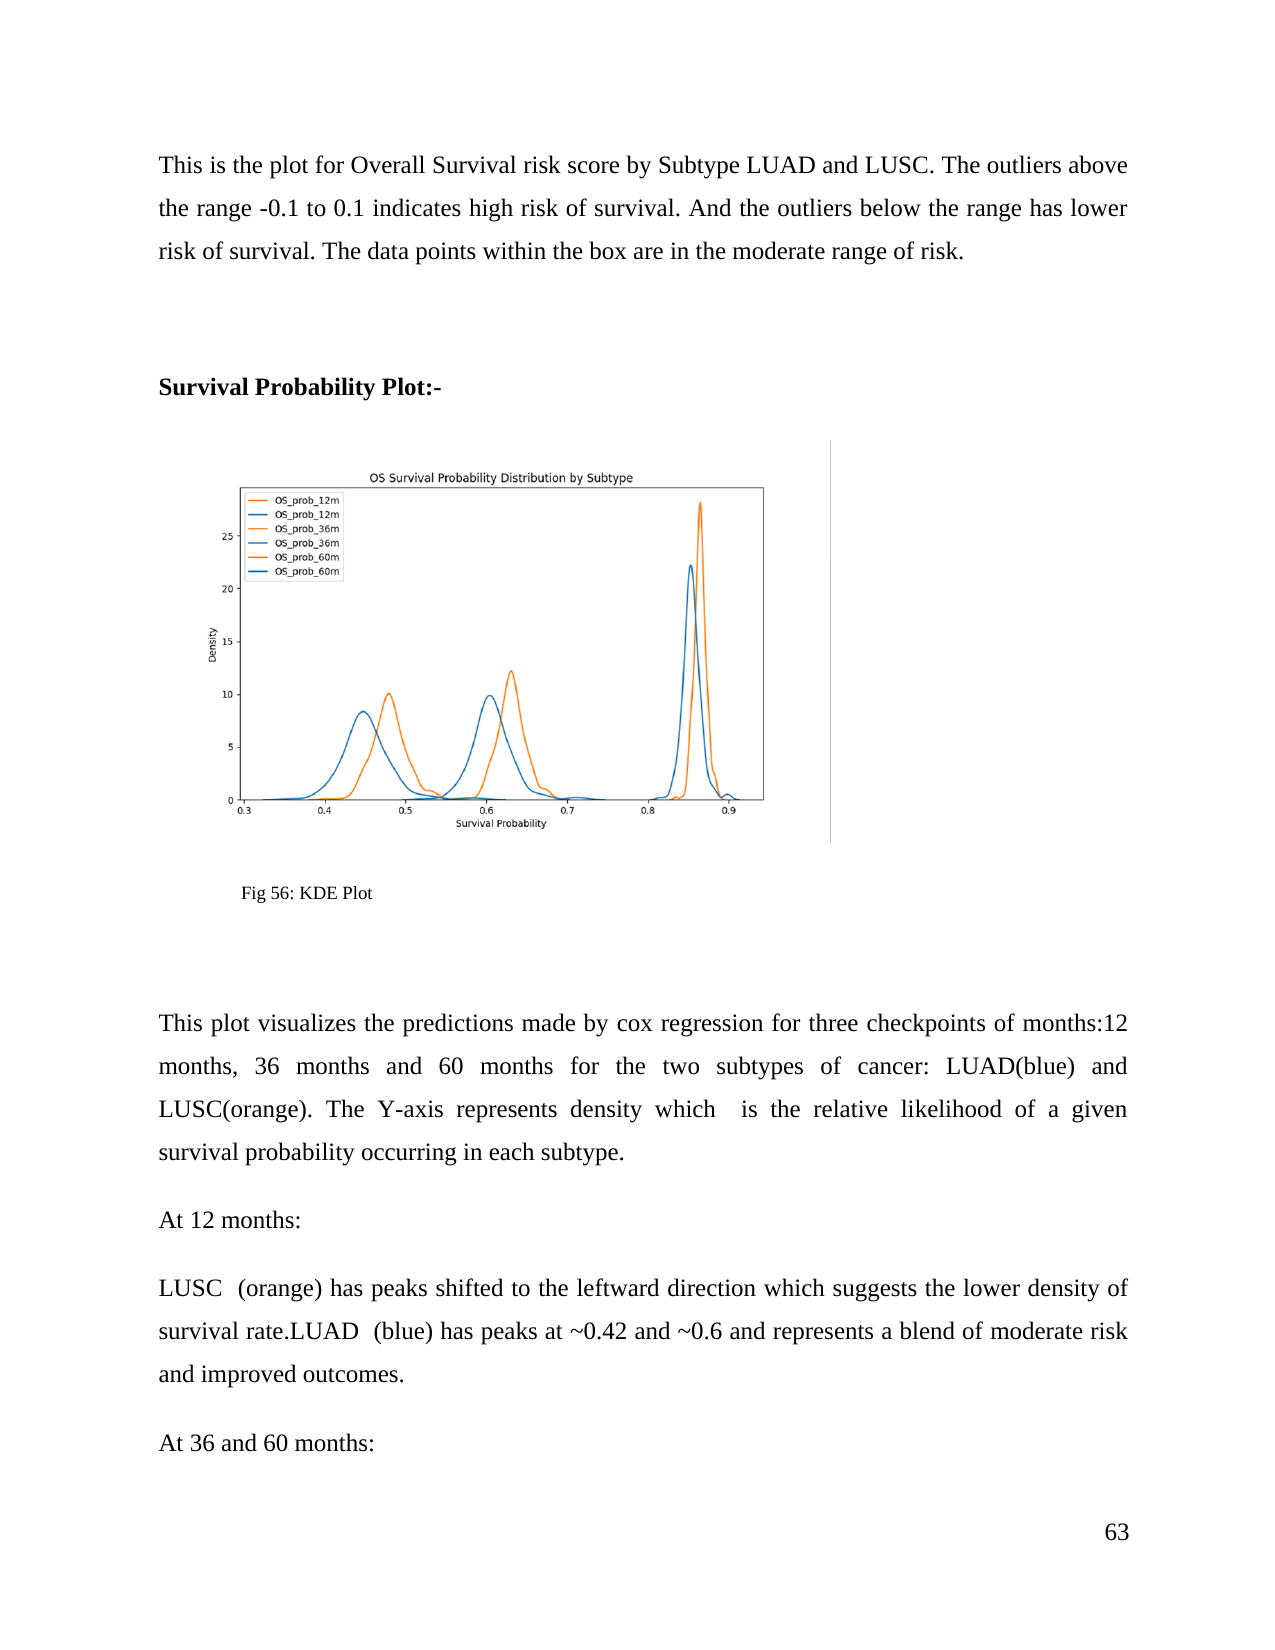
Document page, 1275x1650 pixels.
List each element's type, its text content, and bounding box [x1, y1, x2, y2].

picture [158, 440, 831, 843]
text At 36 and 60 months: [158, 1428, 1129, 1456]
text Survival Probability Plot:- [158, 372, 1129, 401]
text This plot visualizes the predictions made by cox regression for three checkpoints of months:12 months, 36 months and 60 months for the two subtypes of cancer: LUAD(blue) and LUSC(orange). The Y-axis represents density which is the relative likelihood of a given survival probability occurring in each subtype. [158, 1008, 1129, 1166]
text LUSC (orange) has peaks shifted to the leftward direction which suggests the lower density of survival rate.LUAD (blue) has peaks at ~0.42 and ~0.6 and represents a blend of moderate risk and improved outcomes. [158, 1273, 1129, 1388]
text This is the plot for Overall Survival risk score by Subtype LUAD and LUSC. The outliers above the range -0.1 to 0.1 indicates high risk of survival. And the outliers below the range has lower risk of survival. The data points within the box are in the moderate range of risk. [158, 150, 1129, 265]
text Fig 56: KDE Plot [241, 882, 1129, 904]
text At 12 months: [158, 1205, 1129, 1234]
